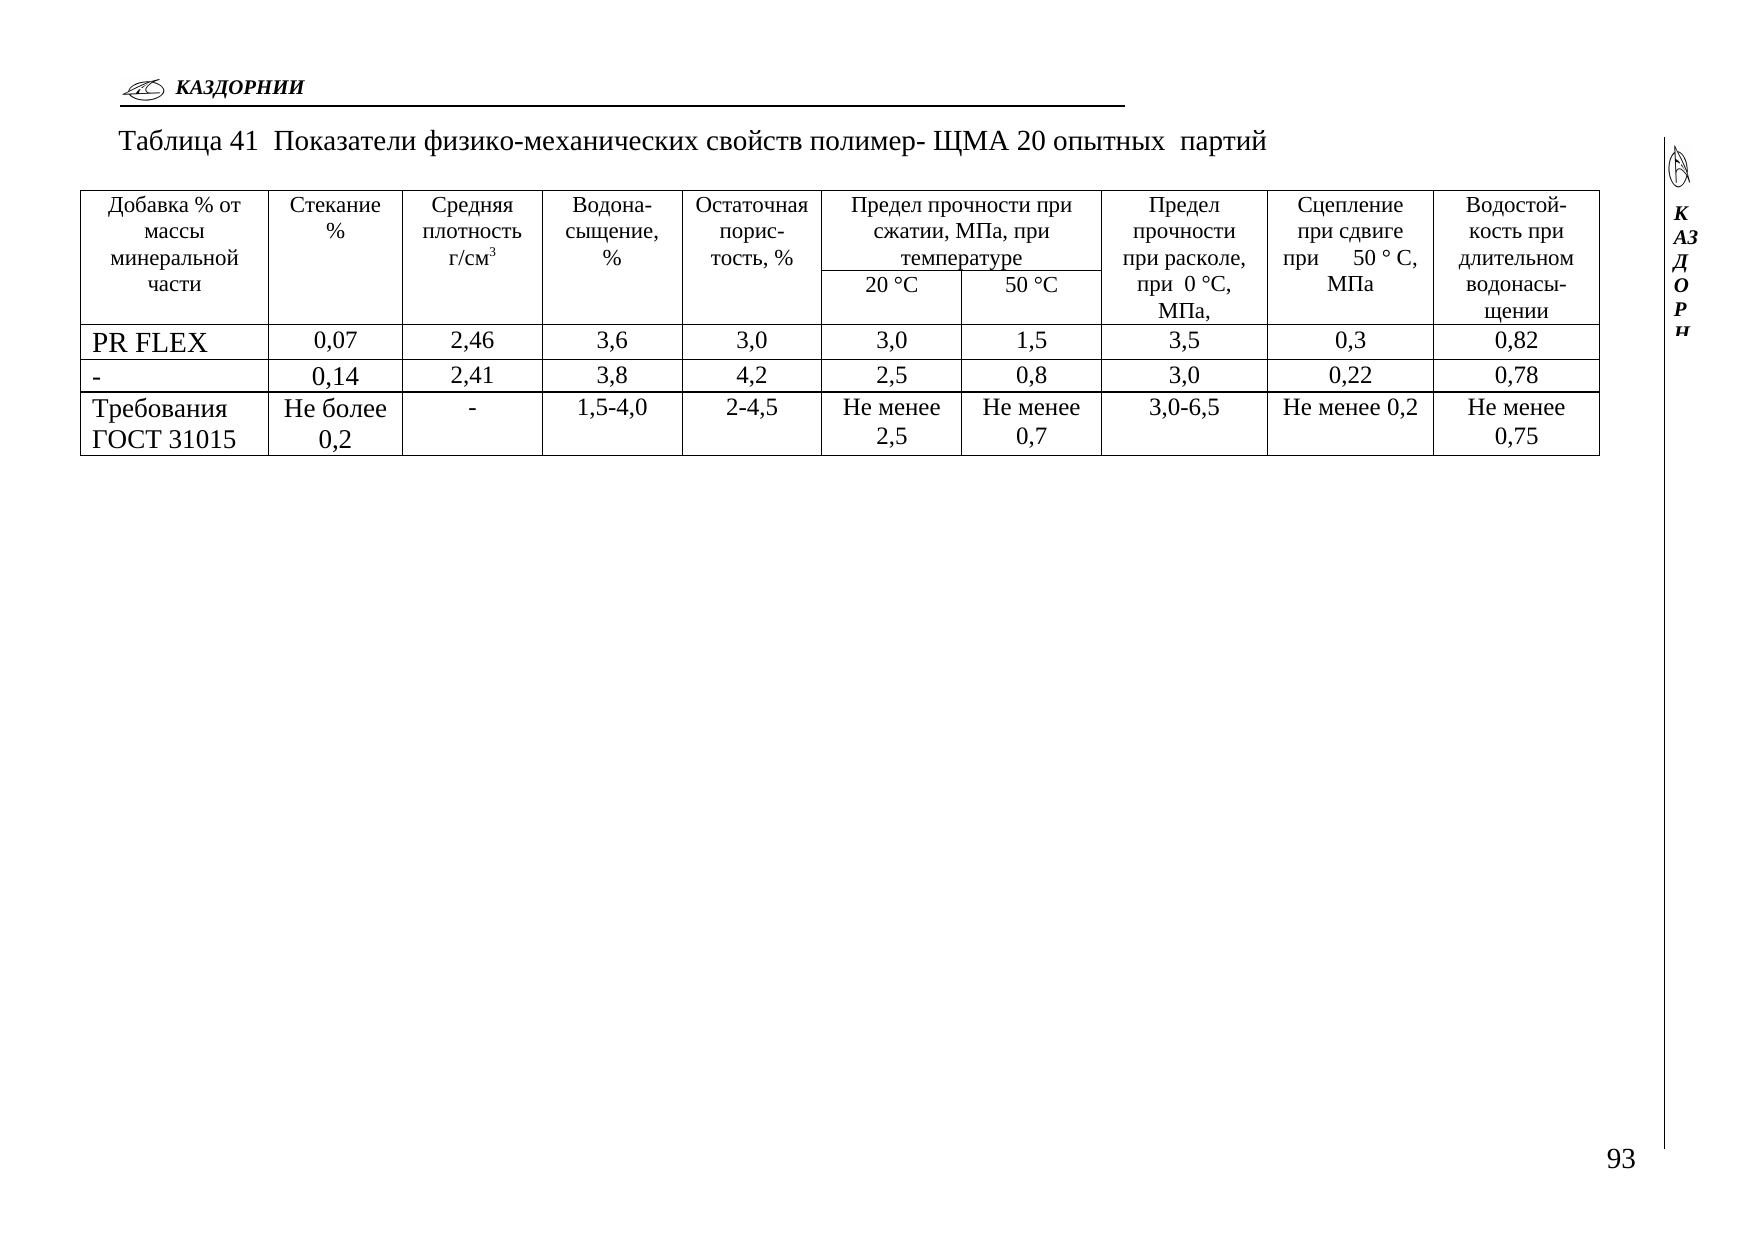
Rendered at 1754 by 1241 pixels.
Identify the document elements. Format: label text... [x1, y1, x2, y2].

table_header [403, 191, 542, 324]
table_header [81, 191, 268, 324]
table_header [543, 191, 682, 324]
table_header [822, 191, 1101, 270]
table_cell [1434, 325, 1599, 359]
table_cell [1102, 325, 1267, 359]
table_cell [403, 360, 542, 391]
title Таблица 41 Показатели физико-механических свойств полимер- ЩМА 20 опытных партий [118, 123, 1636, 157]
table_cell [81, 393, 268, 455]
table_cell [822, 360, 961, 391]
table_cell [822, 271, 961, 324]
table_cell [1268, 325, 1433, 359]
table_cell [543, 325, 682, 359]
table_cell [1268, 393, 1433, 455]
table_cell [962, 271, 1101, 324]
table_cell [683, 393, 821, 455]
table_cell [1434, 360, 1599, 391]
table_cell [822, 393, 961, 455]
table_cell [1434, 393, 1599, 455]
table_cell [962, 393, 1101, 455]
picture [1665, 143, 1693, 189]
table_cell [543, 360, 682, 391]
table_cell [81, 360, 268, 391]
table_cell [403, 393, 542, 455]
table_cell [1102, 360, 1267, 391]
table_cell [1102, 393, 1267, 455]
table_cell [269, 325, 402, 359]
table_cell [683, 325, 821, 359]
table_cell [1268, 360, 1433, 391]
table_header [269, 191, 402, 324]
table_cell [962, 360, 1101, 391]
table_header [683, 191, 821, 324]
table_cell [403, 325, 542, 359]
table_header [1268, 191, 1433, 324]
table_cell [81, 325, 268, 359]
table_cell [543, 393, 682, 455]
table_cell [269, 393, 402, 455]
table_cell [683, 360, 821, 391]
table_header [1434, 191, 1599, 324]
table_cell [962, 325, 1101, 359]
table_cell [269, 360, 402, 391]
picture [120, 76, 166, 105]
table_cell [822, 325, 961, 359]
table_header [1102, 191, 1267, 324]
